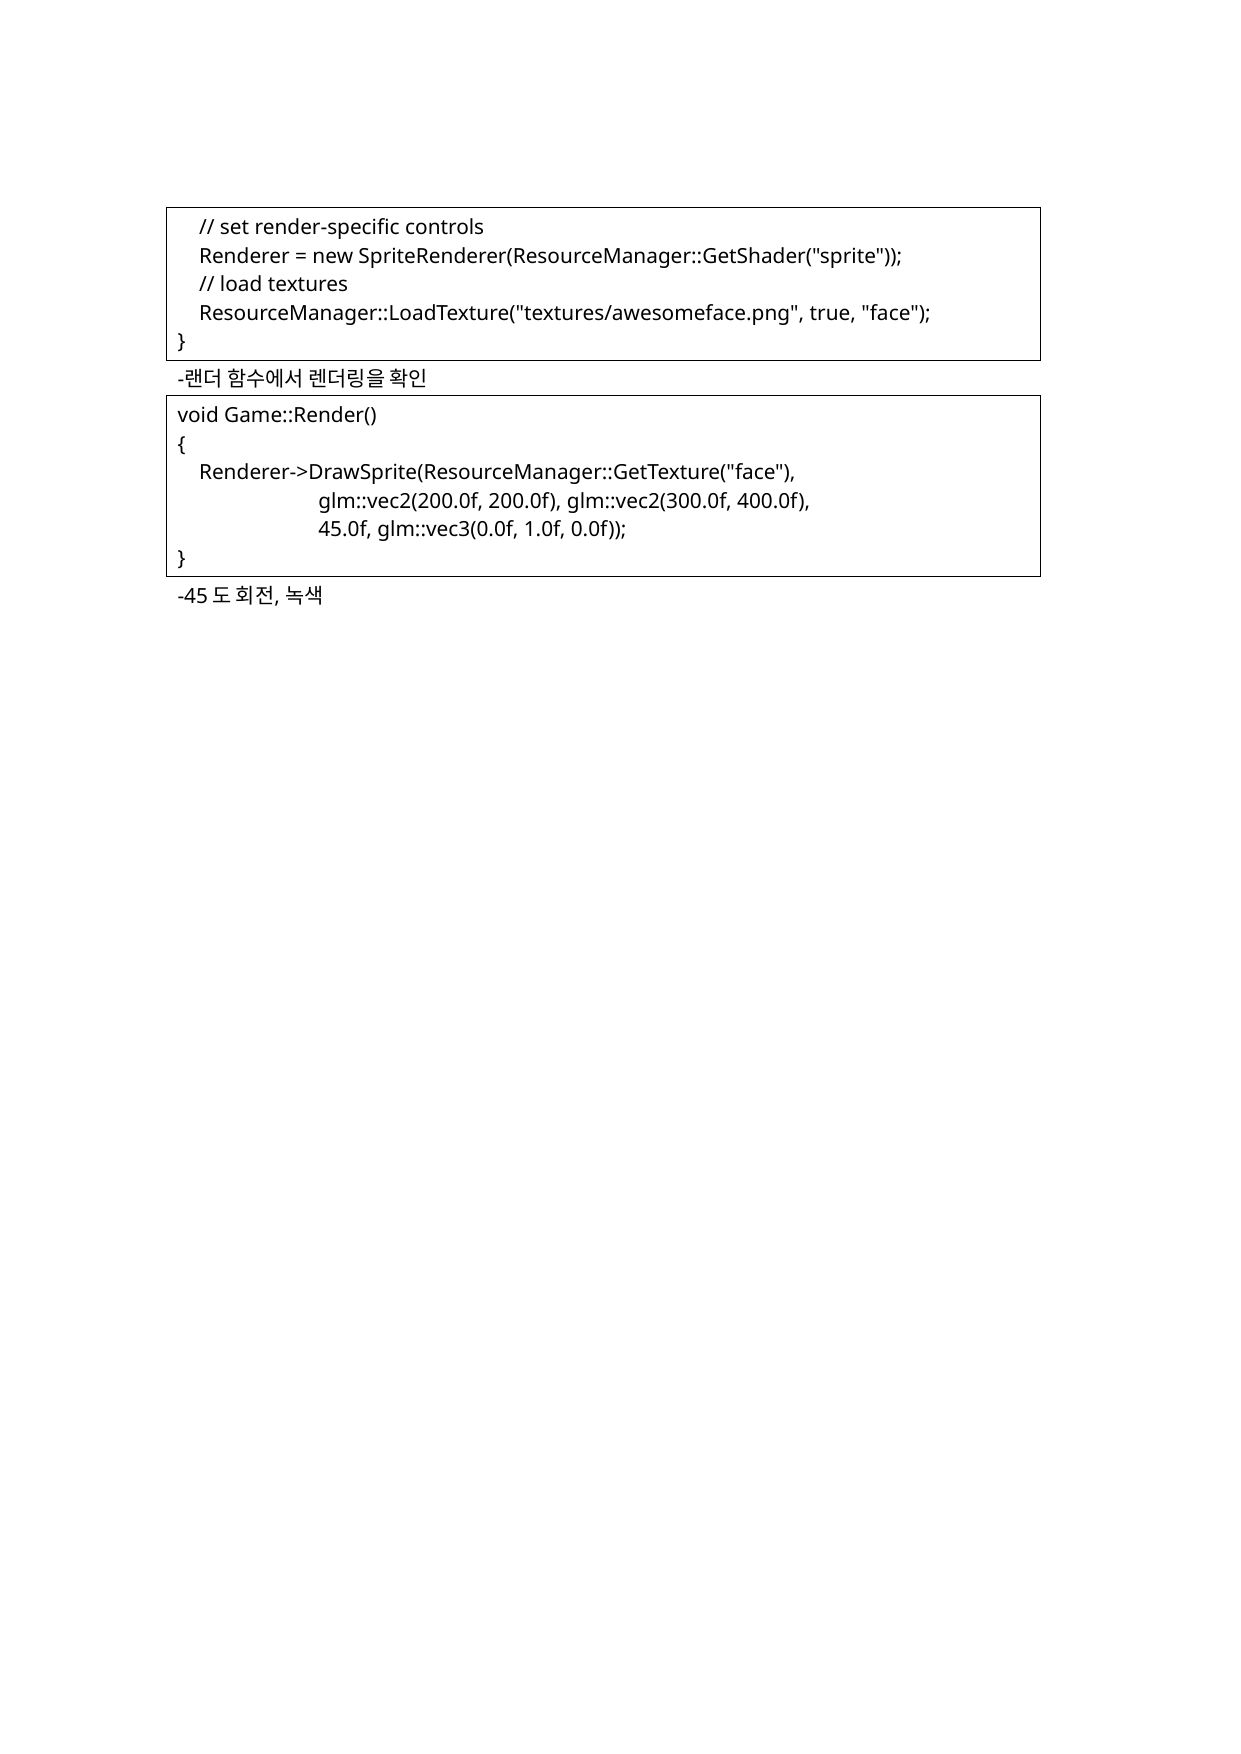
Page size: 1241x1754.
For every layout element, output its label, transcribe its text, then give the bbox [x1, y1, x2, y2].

text -랜더 함수에서 렌더링을 확인 [169, 360, 1071, 395]
table_header void Game::Render() { Renderer->DrawSprite(ResourceManager::GetTexture("face"), glm::vec2(200.0f, 200.0f), glm::vec2(300.0f, 400.0f), 45.0f, glm::vec3(0.0f, 1.0f, 0.0f)); } [167, 396, 1040, 576]
text -45도 회전, 녹색 [169, 577, 1071, 609]
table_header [167, 208, 1040, 359]
